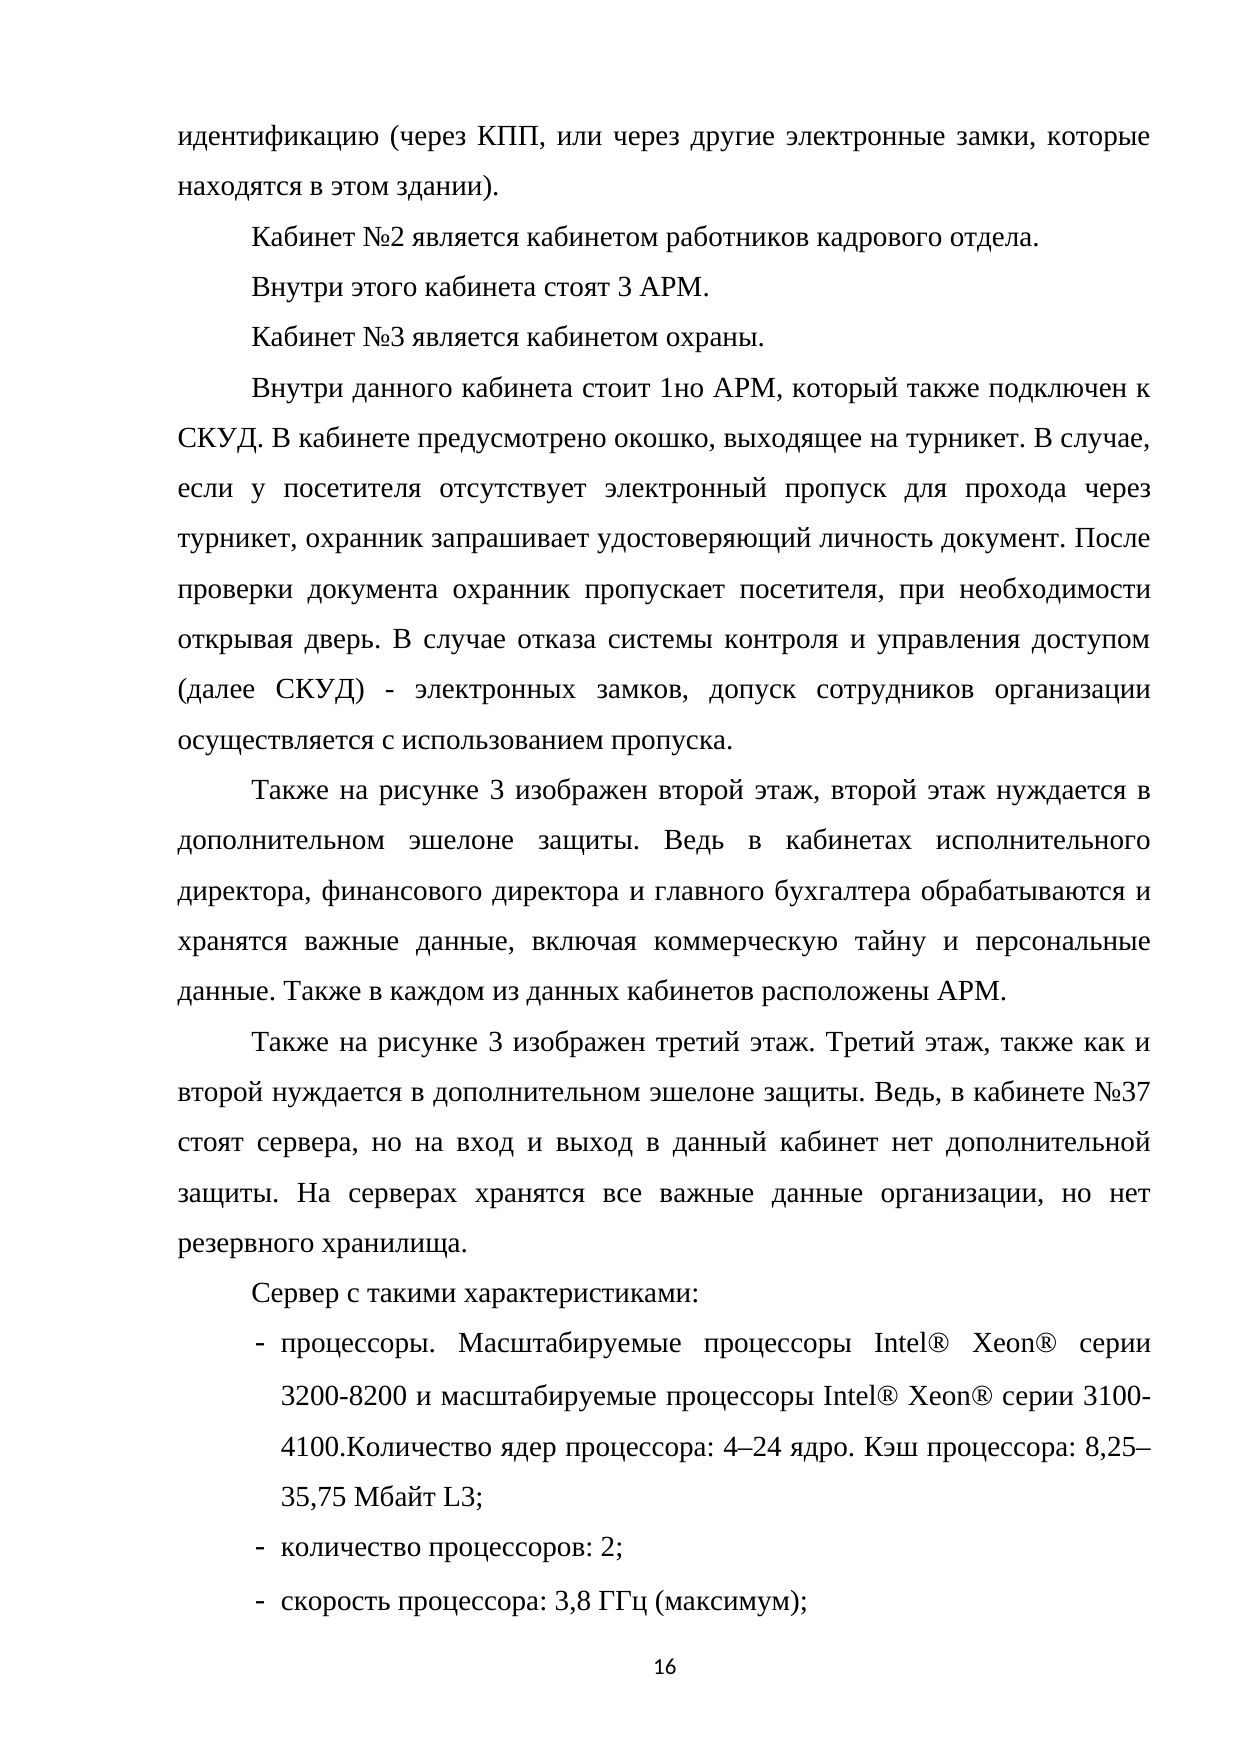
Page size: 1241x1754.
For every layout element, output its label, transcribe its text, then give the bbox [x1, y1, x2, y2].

text Внутри данного кабинета стоит 1но АРМ, который также подключен к СКУД. В кабинете предусмотрено окошко, выходящее на турникет. В случае, если у посетителя отсутствует электронный пропуск для прохода через турникет, охранник запрашивает удостоверяющий личность документ. После проверки документа охранник пропускает посетителя, при необходимости открывая дверь. В случае отказа системы контроля и управления доступом (далее СКУД) - электронных замков, допуск сотрудников организации осуществляется с использованием пропуска. [177, 370, 1152, 755]
text Кабинет №3 является кабинетом охраны. [177, 319, 1152, 353]
text Также на рисунке 3 изображен второй этаж, второй этаж нуждается в дополнительном эшелоне защиты. Ведь в кабинетах исполнительного директора, финансового директора и главного бухгалтера обрабатываются и хранятся важные данные, включая коммерческую тайну и персональные данные. Также в каждом из данных кабинетов расположены АРМ. [177, 772, 1152, 1007]
list процессоры. Масштабируемые процессоры Intel® Xeon® серии 3200-8200 и масштабируемые процессоры Intel® Xeon® серии 3100-4100.Количество ядер процессора: 4–24 ядро. Кэш процессора: 8,25–35,75 Мбайт L3; [251, 1326, 1152, 1513]
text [177, 118, 1152, 202]
list количество процессоров: 2; [251, 1529, 1152, 1565]
text Кабинет №2 является кабинетом работников кадрового отдела. [177, 219, 1152, 252]
text Сервер с такими характеристиками: [177, 1275, 1152, 1309]
text Внутри этого кабинета стоят 3 АРМ. [177, 269, 1152, 303]
text Также на рисунке 3 изображен третий этаж. Третий этаж, также как и второй нуждается в дополнительном эшелоне защиты. Ведь, в кабинете №37 стоят сервера, но на вход и выход в данный кабинет нет дополнительной защиты. На серверах хранятся все важные данные организации, но нет резервного хранилища. [177, 1024, 1152, 1258]
list скорость процессора: 3,8 ГГц (максимум); [251, 1583, 1152, 1619]
